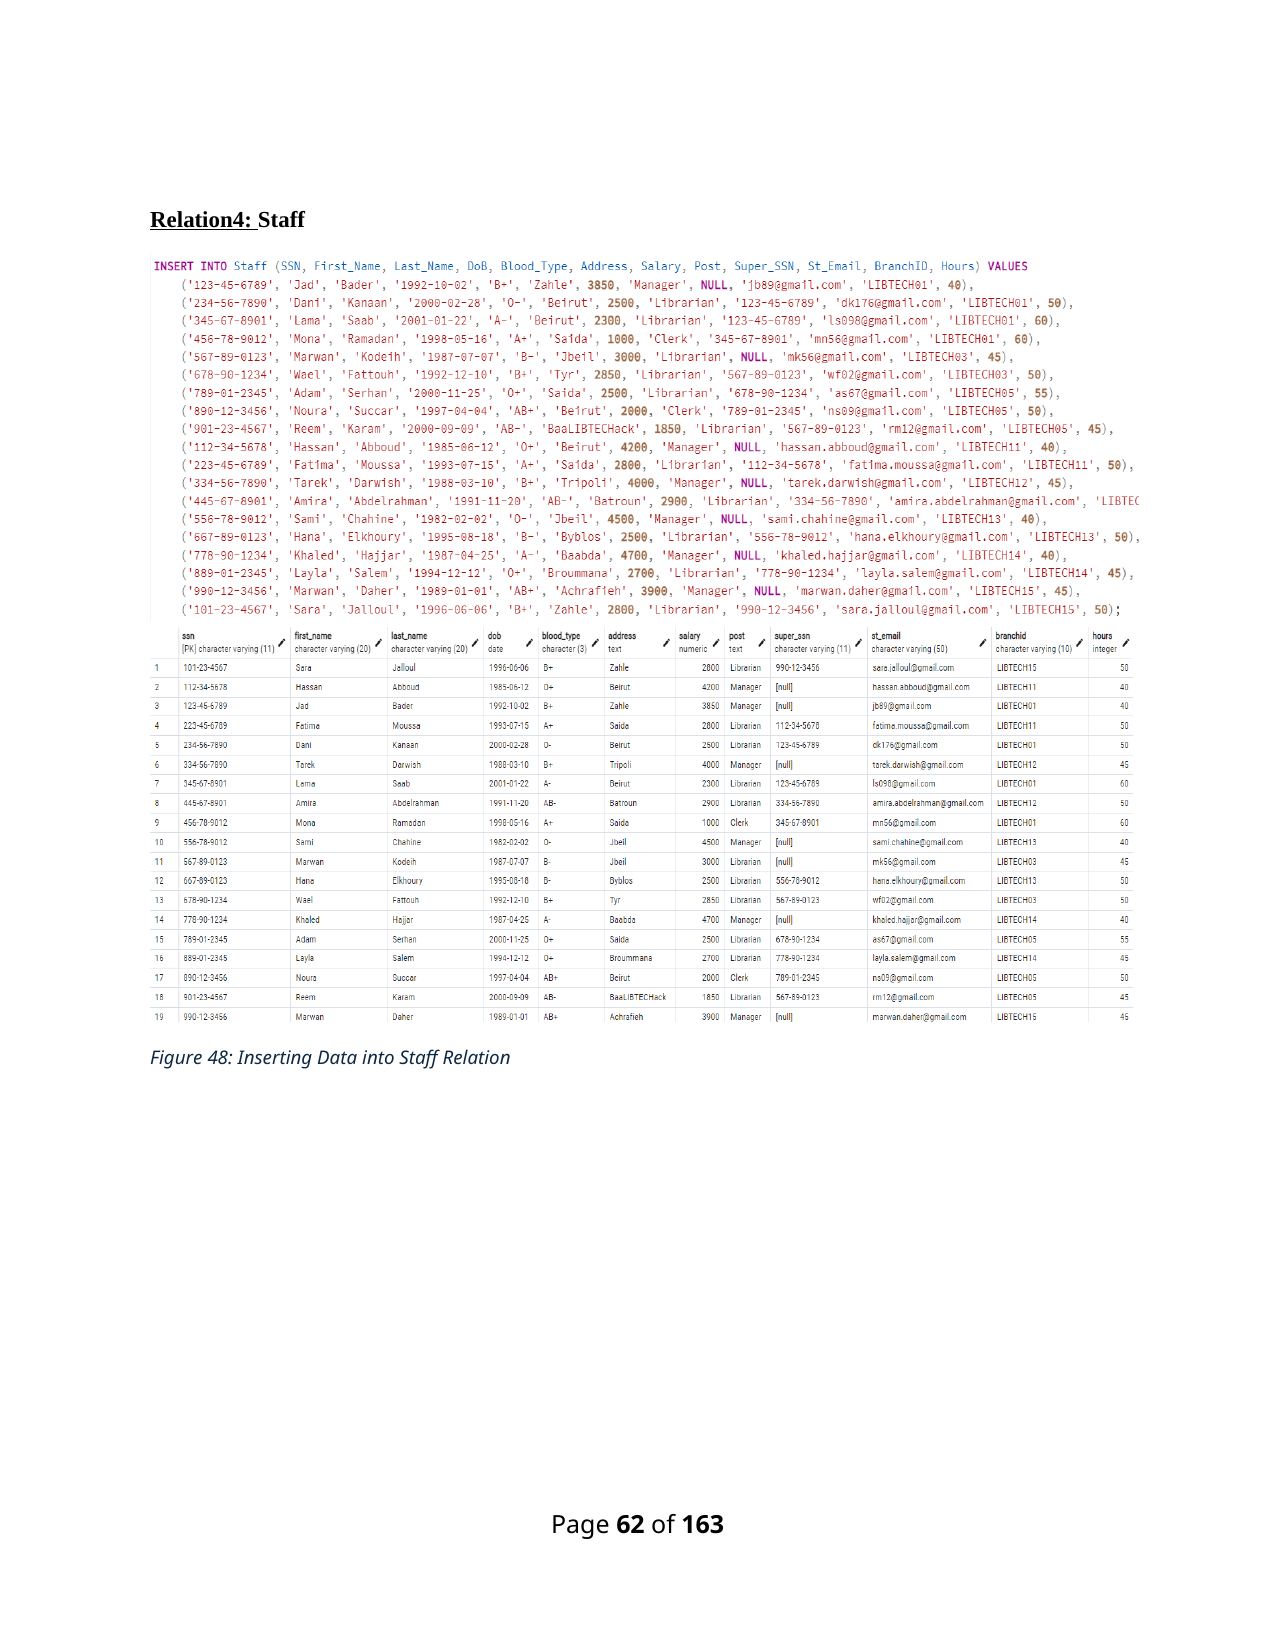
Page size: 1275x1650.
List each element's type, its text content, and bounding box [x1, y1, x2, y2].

text Figure 48: Inserting Data into Staff Relation [150, 1044, 1125, 1069]
picture [150, 253, 1139, 622]
picture [150, 627, 1134, 1022]
text Relation4: Staff [150, 206, 1125, 232]
